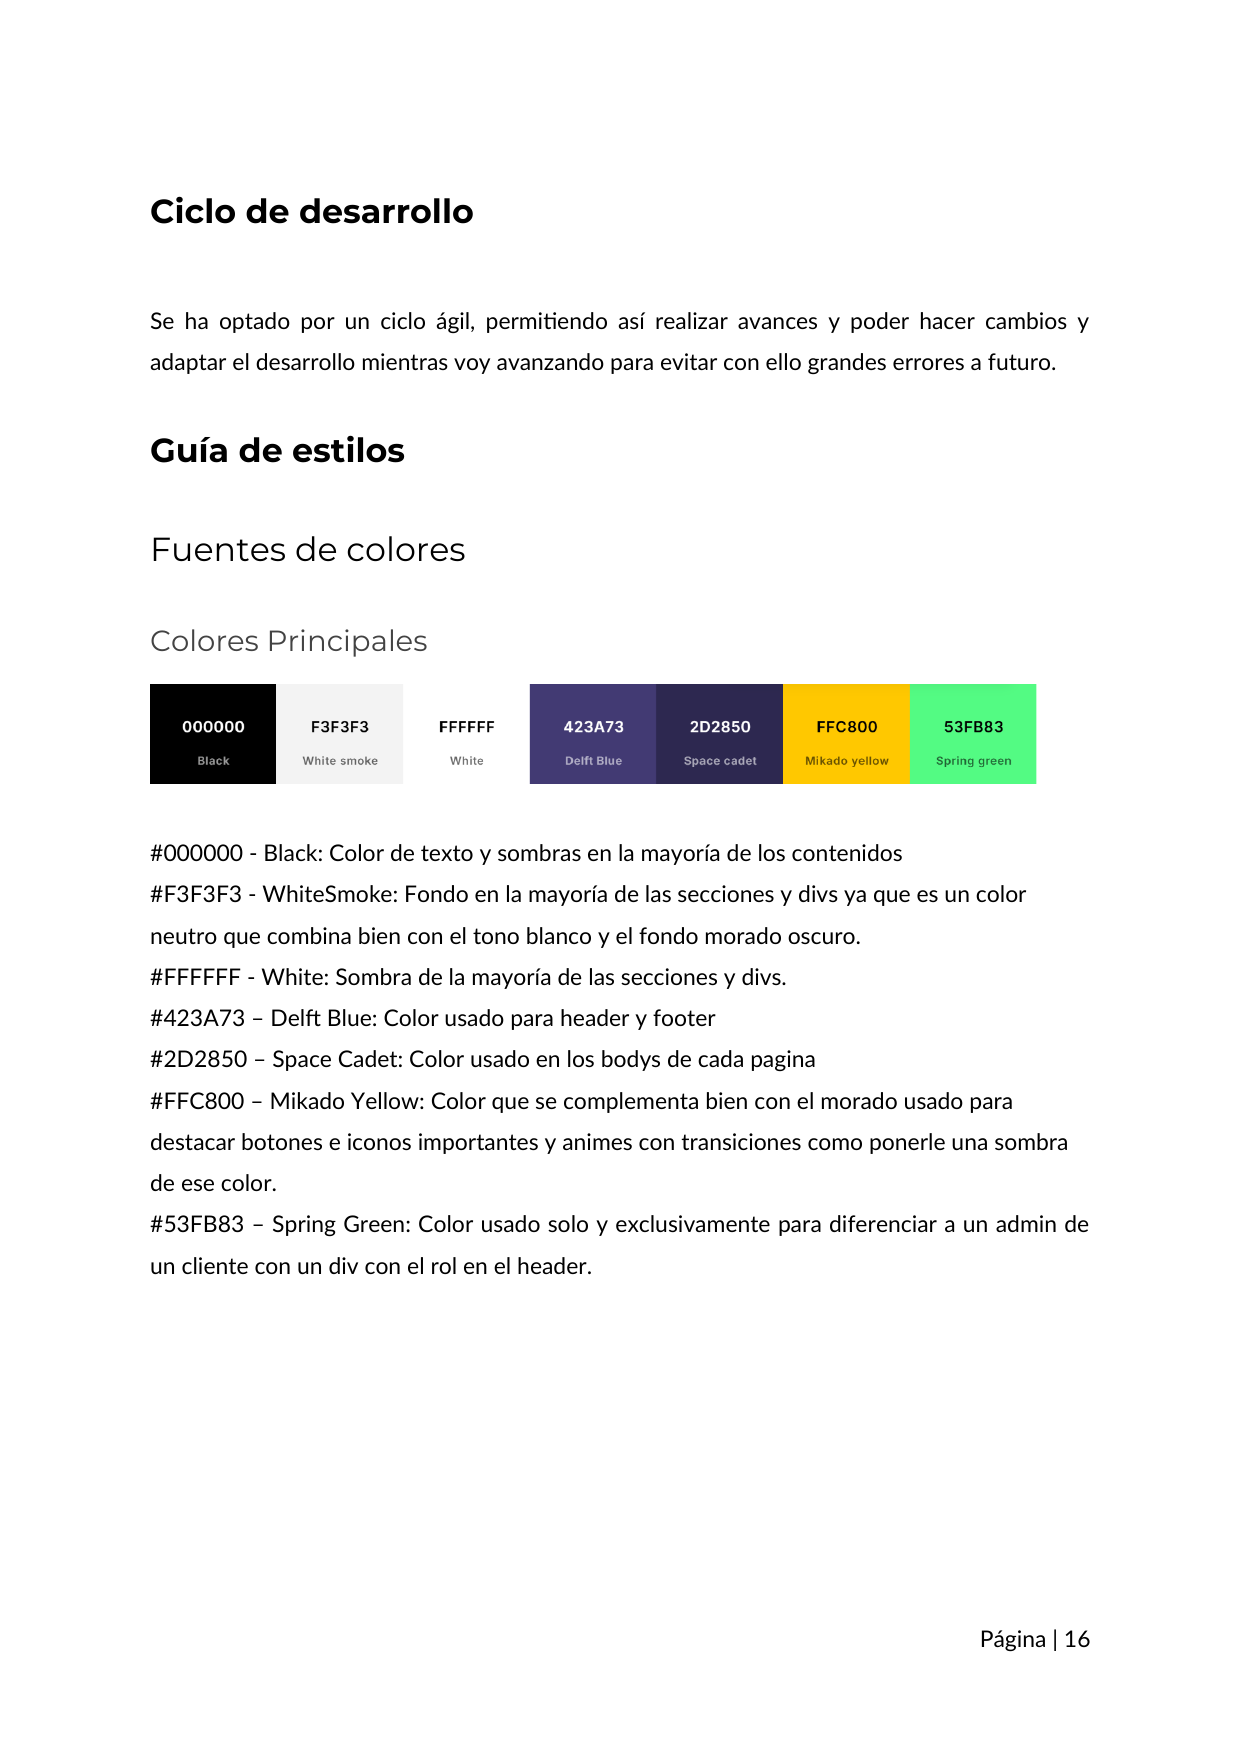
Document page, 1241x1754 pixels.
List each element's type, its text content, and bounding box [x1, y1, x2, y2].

text #FFFFFF - White: Sombra de la mayoría de las secciones y divs. #423A73 – Delft Blue: Color usado para header y footer [150, 962, 1090, 1031]
subtitle Guía de estilos [150, 431, 1090, 471]
text #2D2850 – Space Cadet: Color usado en los bodys de cada pagina [150, 1045, 1090, 1072]
subtitle Colores Principales [150, 623, 1090, 659]
text #FFC800 – Mikado Yellow: Color que se complementa bien con el morado usado para destacar botones e iconos importantes y animes con transiciones como ponerle una sombra de ese color. [150, 1086, 1090, 1196]
picture [150, 684, 1037, 784]
subtitle Ciclo de desarrollo [150, 192, 1090, 232]
subtitle Fuentes de colores [150, 529, 1090, 569]
text Se ha optado por un ciclo ágil, permitiendo así realizar avances y poder hacer cambios y adaptar el desarrollo mientras voy avanzando para evitar con ello grandes errores a futuro. [150, 306, 1090, 375]
text #000000 - Black: Color de texto y sombras en la mayoría de los contenidos [150, 838, 1090, 866]
text #53FB83 – Spring Green: Color usado solo y exclusivamente para diferenciar a un admin de un cliente con un div con el rol en el header. [150, 1210, 1090, 1278]
text #F3F3F3 - WhiteSmoke: Fondo en la mayoría de las secciones y divs ya que es un color neutro que combina bien con el tono blanco y el fondo morado oscuro. [150, 880, 1090, 948]
